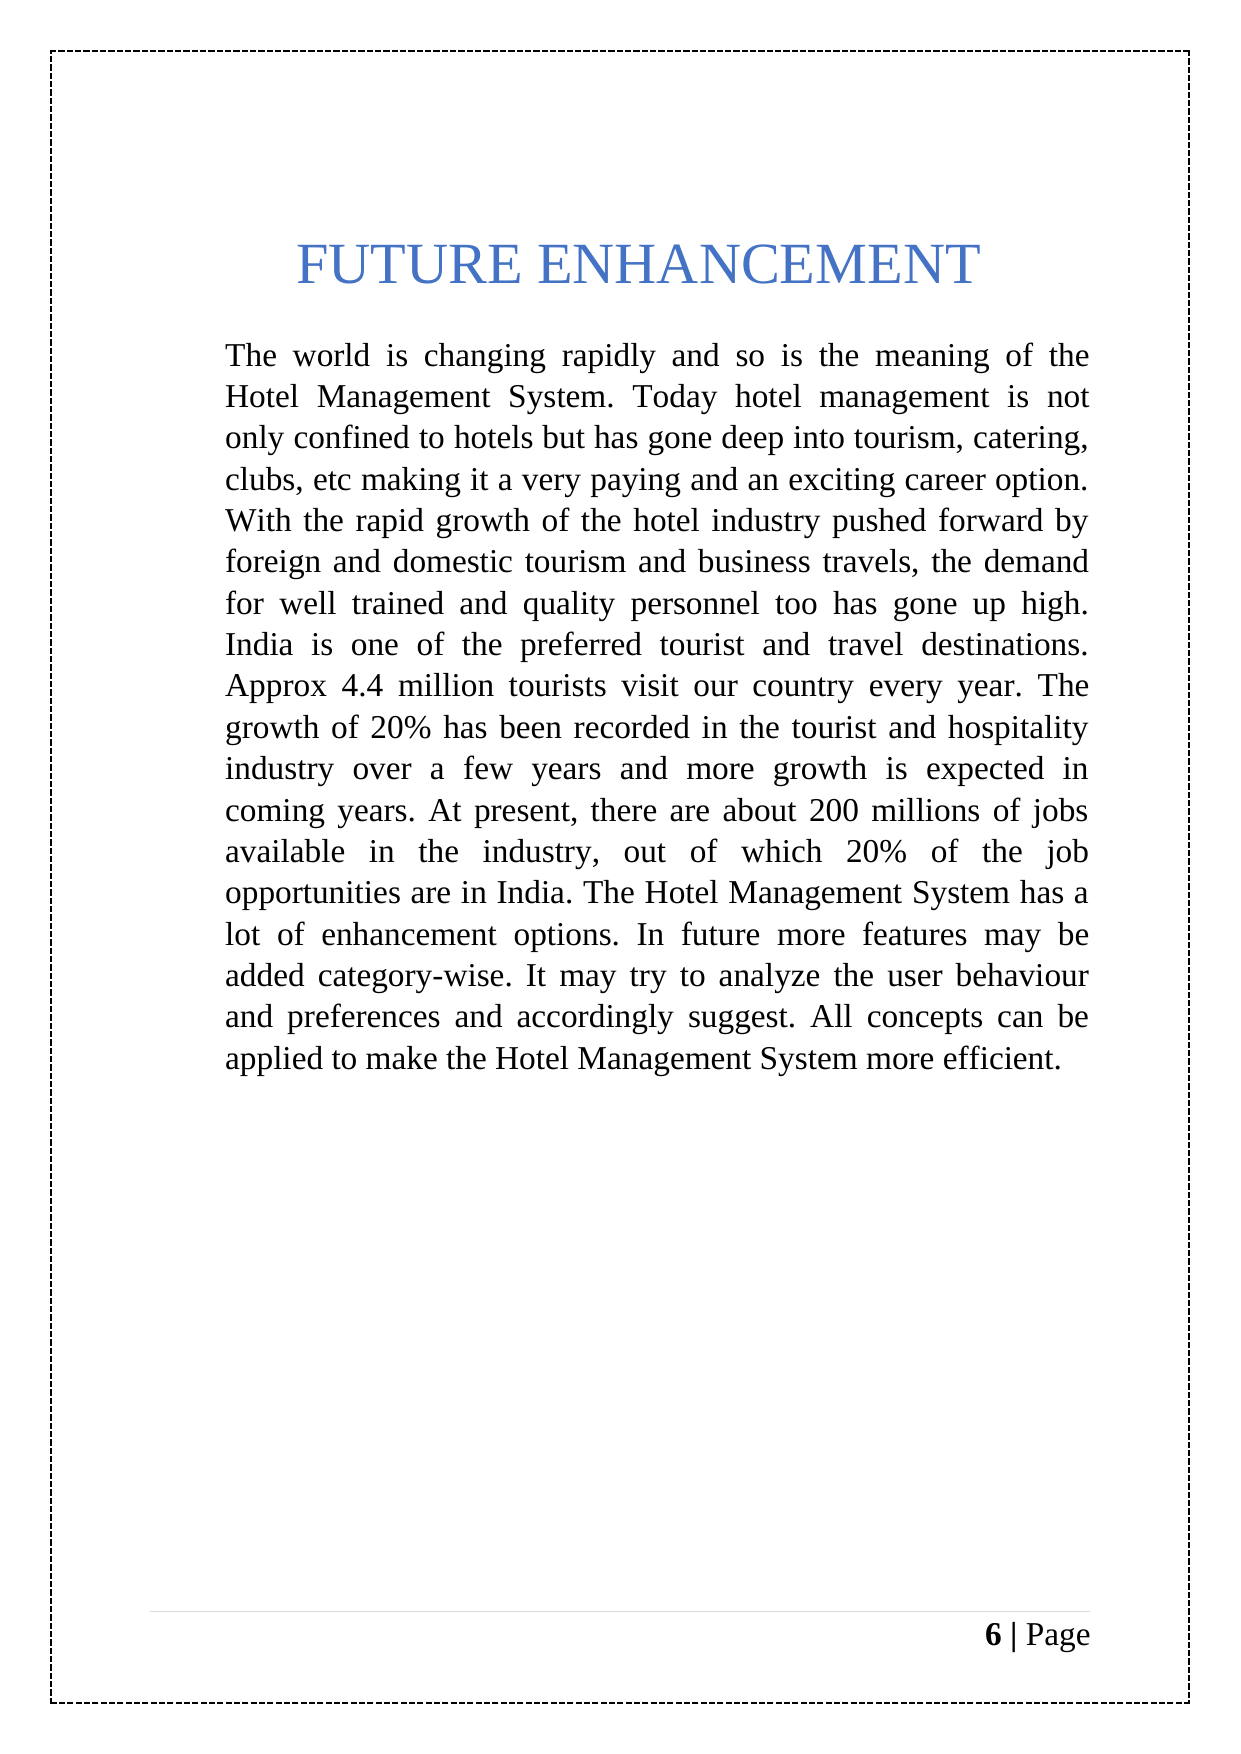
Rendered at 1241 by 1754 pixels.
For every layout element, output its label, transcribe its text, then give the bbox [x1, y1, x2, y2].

title FUTURE ENHANCEMENT [150, 229, 1090, 297]
list The world is changing rapidly and so is the meaning of the Hotel Management System. Today hotel management is not only confined to hotels but has gone deep into tourism, catering, clubs, etc making it a very paying and an exciting career option. With the rapid growth of the hotel industry pushed forward by foreign and domestic tourism and business travels, the demand for well trained and quality personnel too has gone up high. India is one of the preferred tourist and travel destinations. Approx 4.4 million tourists visit our country every year. The growth of 20% has been recorded in the tourist and hospitality industry over a few years and more growth is expected in coming years. At present, there are about 200 millions of jobs available in the industry, out of which 20% of the job opportunities are in India. The Hotel Management System has a lot of enhancement options. In future more features may be added category-wise. It may try to analyze the user behaviour and preferences and accordingly suggest. All concepts can be applied to make the Hotel Management System more efficient. [225, 335, 1090, 1076]
